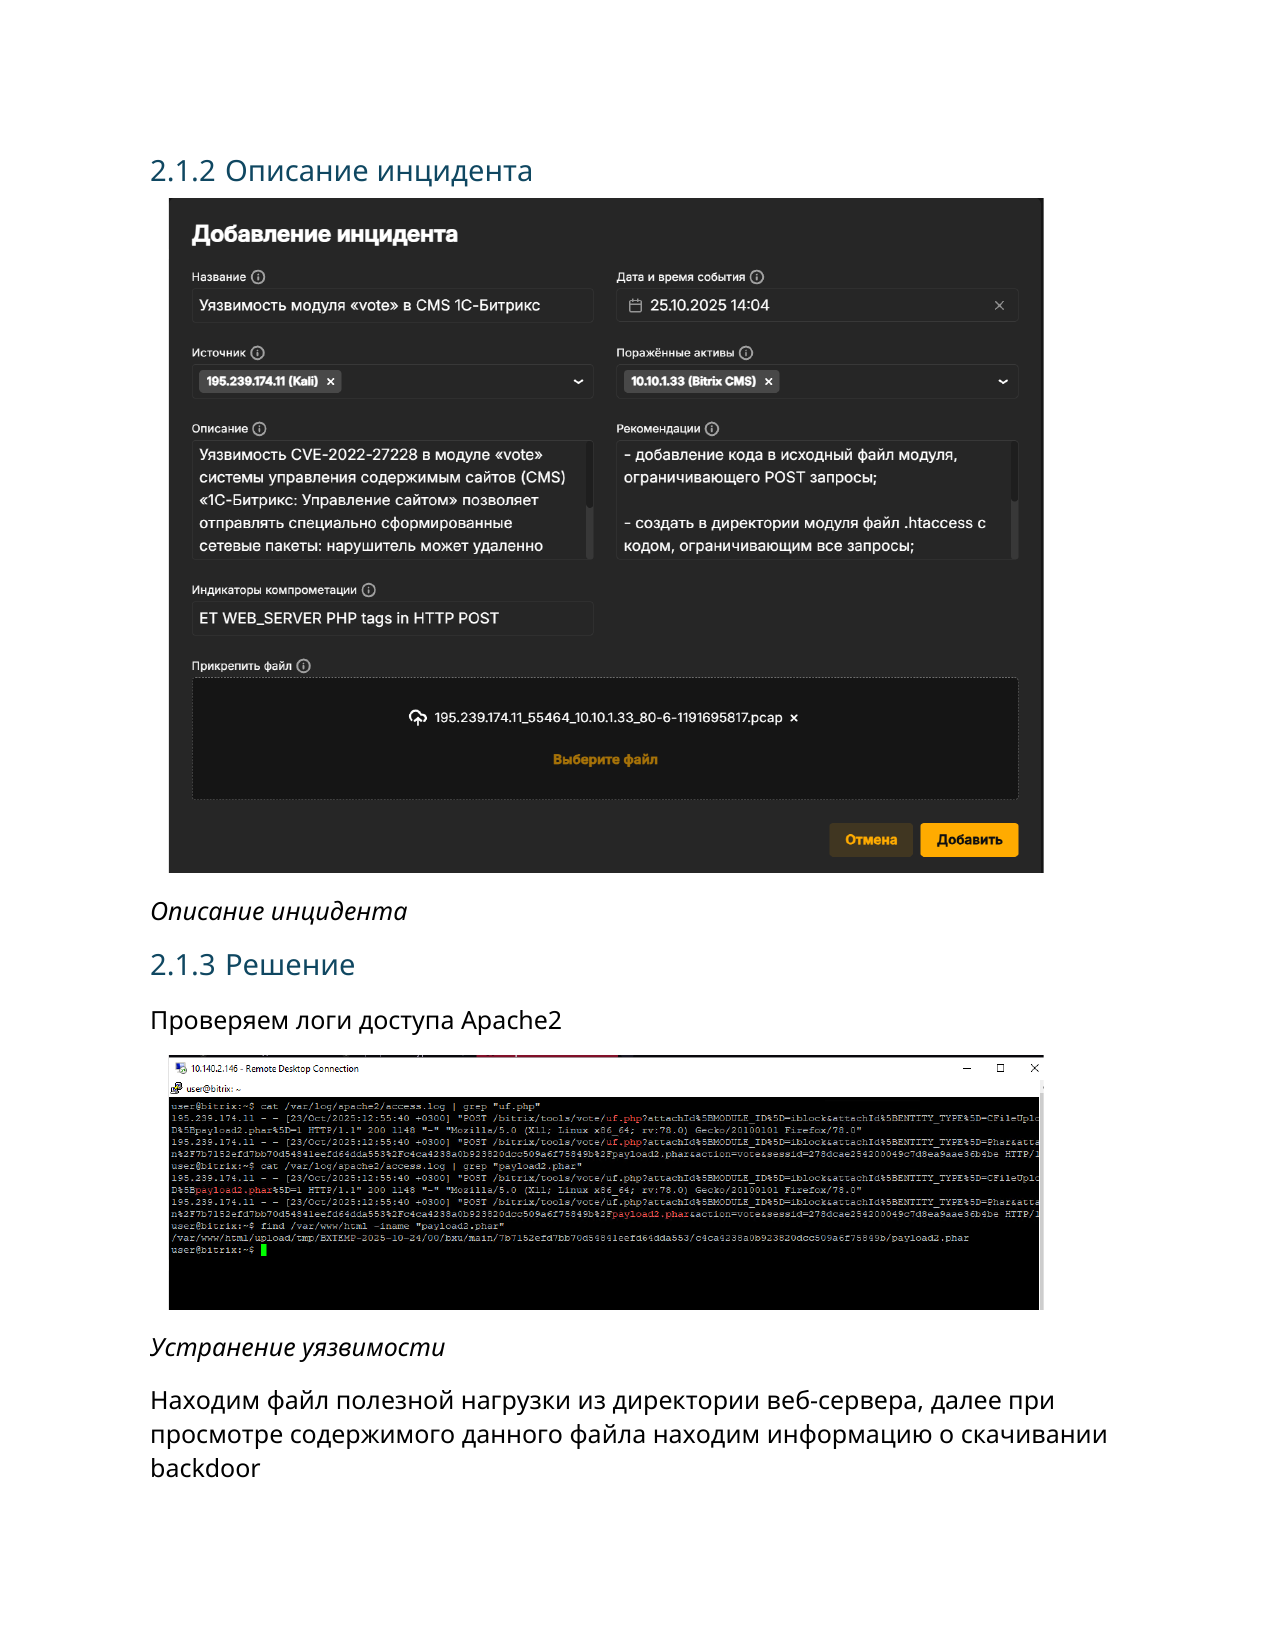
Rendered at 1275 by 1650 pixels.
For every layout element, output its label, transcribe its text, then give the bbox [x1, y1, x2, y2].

text Проверяем логи доступа Apache2 [150, 1003, 1125, 1037]
picture [168, 198, 1044, 873]
subtitle 2.1.3 Решение [150, 944, 1125, 984]
text Устранение уязвимости [150, 1330, 1125, 1364]
text Описание инцидента [150, 894, 1125, 928]
text Находим файл полезной нагрузки из директории веб-сервера, далее при просмотре содержимого данного файла находим информацию о скачивании backdoor [150, 1383, 1125, 1485]
picture [168, 1055, 1044, 1310]
subtitle 2.1.2 Описание инцидента [150, 150, 1125, 190]
